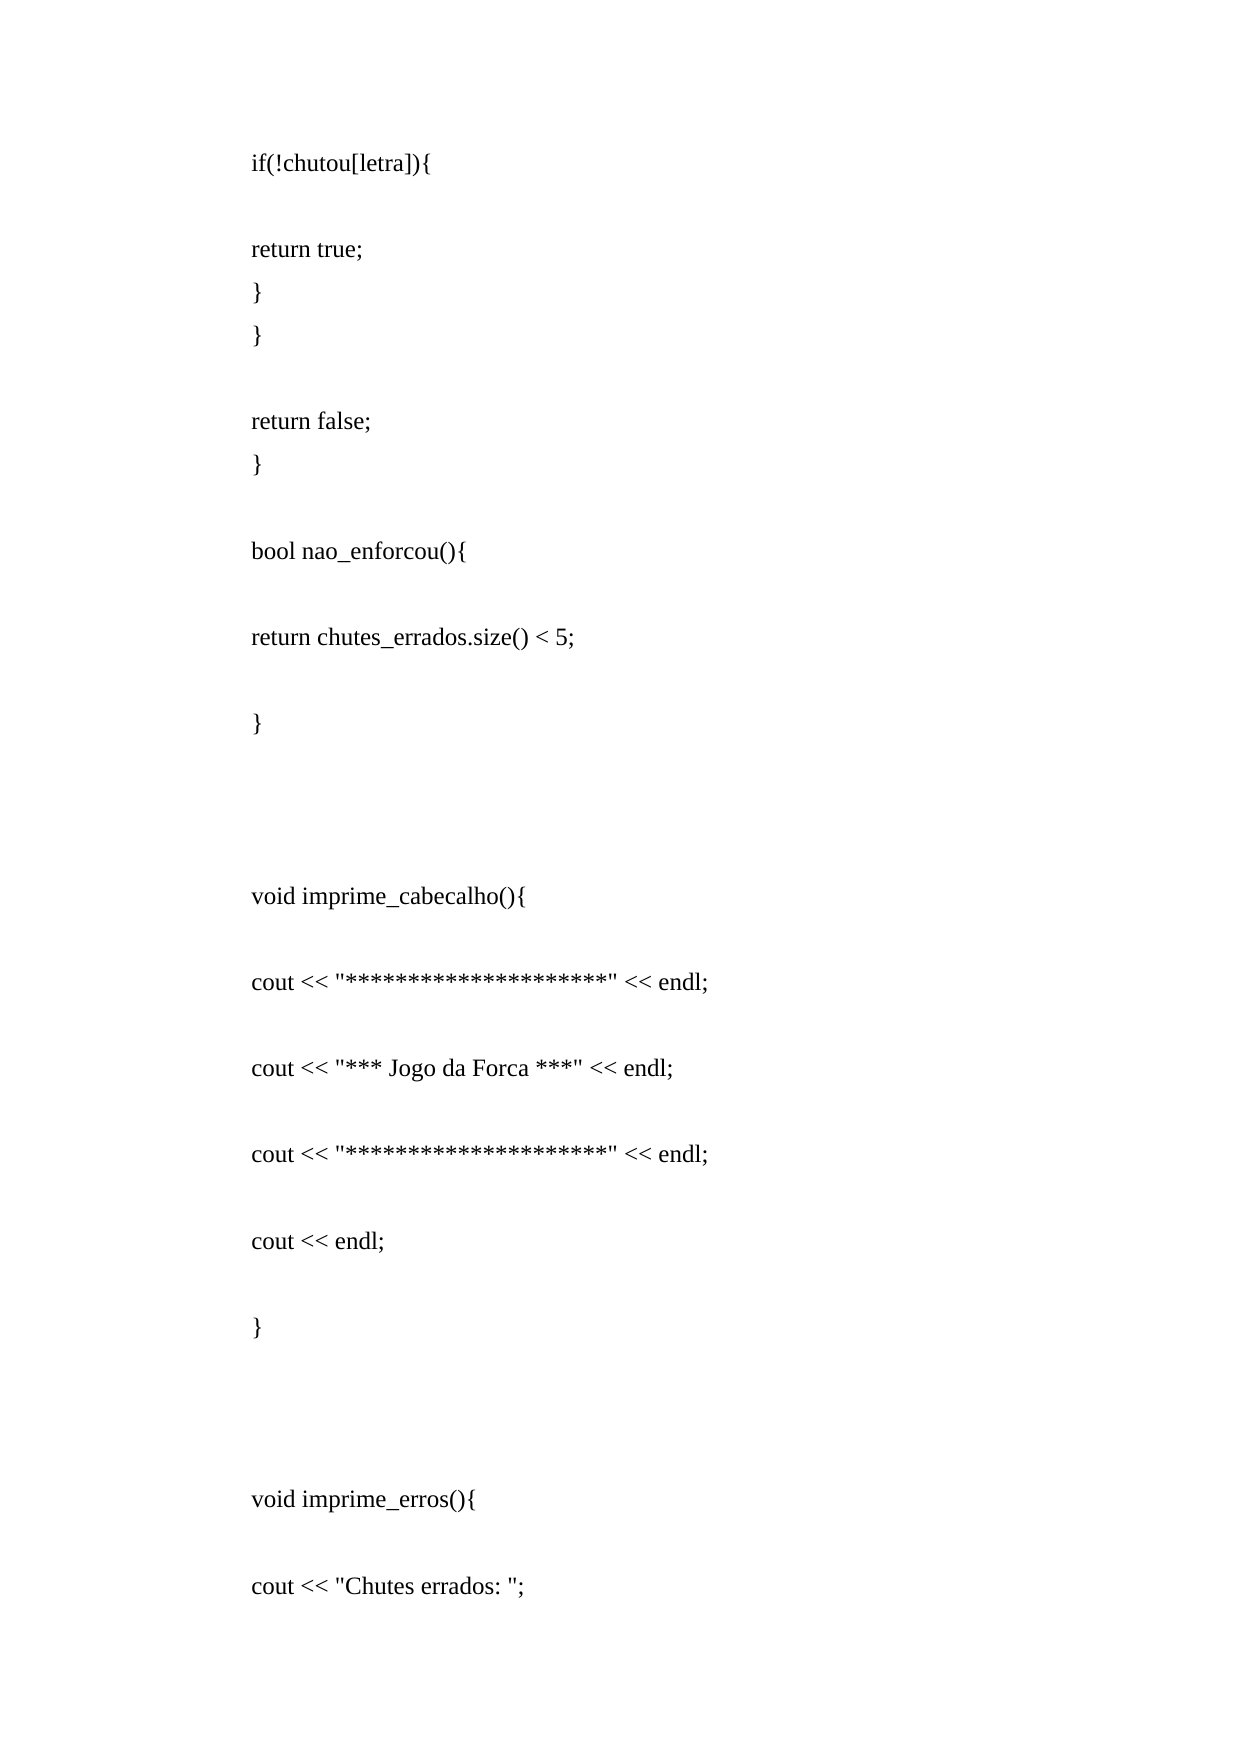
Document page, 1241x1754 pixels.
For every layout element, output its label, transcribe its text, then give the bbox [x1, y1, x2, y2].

text return true; [177, 234, 1063, 263]
text cout << endl; [177, 1226, 1063, 1254]
text cout << "*********************" << endl; [177, 967, 1063, 996]
text if(!chutou[letra]){ [177, 148, 1063, 176]
text void imprime_cabecalho(){ [177, 881, 1063, 909]
text return chutes_errados.size() < 5; [177, 622, 1063, 651]
text cout << "*** Jogo da Forca ***" << endl; [177, 1053, 1063, 1082]
text } [177, 449, 1063, 478]
text bool nao_enforcou(){ [177, 536, 1063, 564]
text } [177, 708, 1063, 737]
text } [177, 320, 1063, 349]
text } [177, 1312, 1063, 1341]
text cout << "Chutes errados: "; [177, 1571, 1063, 1599]
text void imprime_erros(){ [177, 1484, 1063, 1513]
text return false; [177, 406, 1063, 435]
text cout << "*********************" << endl; [177, 1139, 1063, 1168]
text } [177, 277, 1063, 306]
